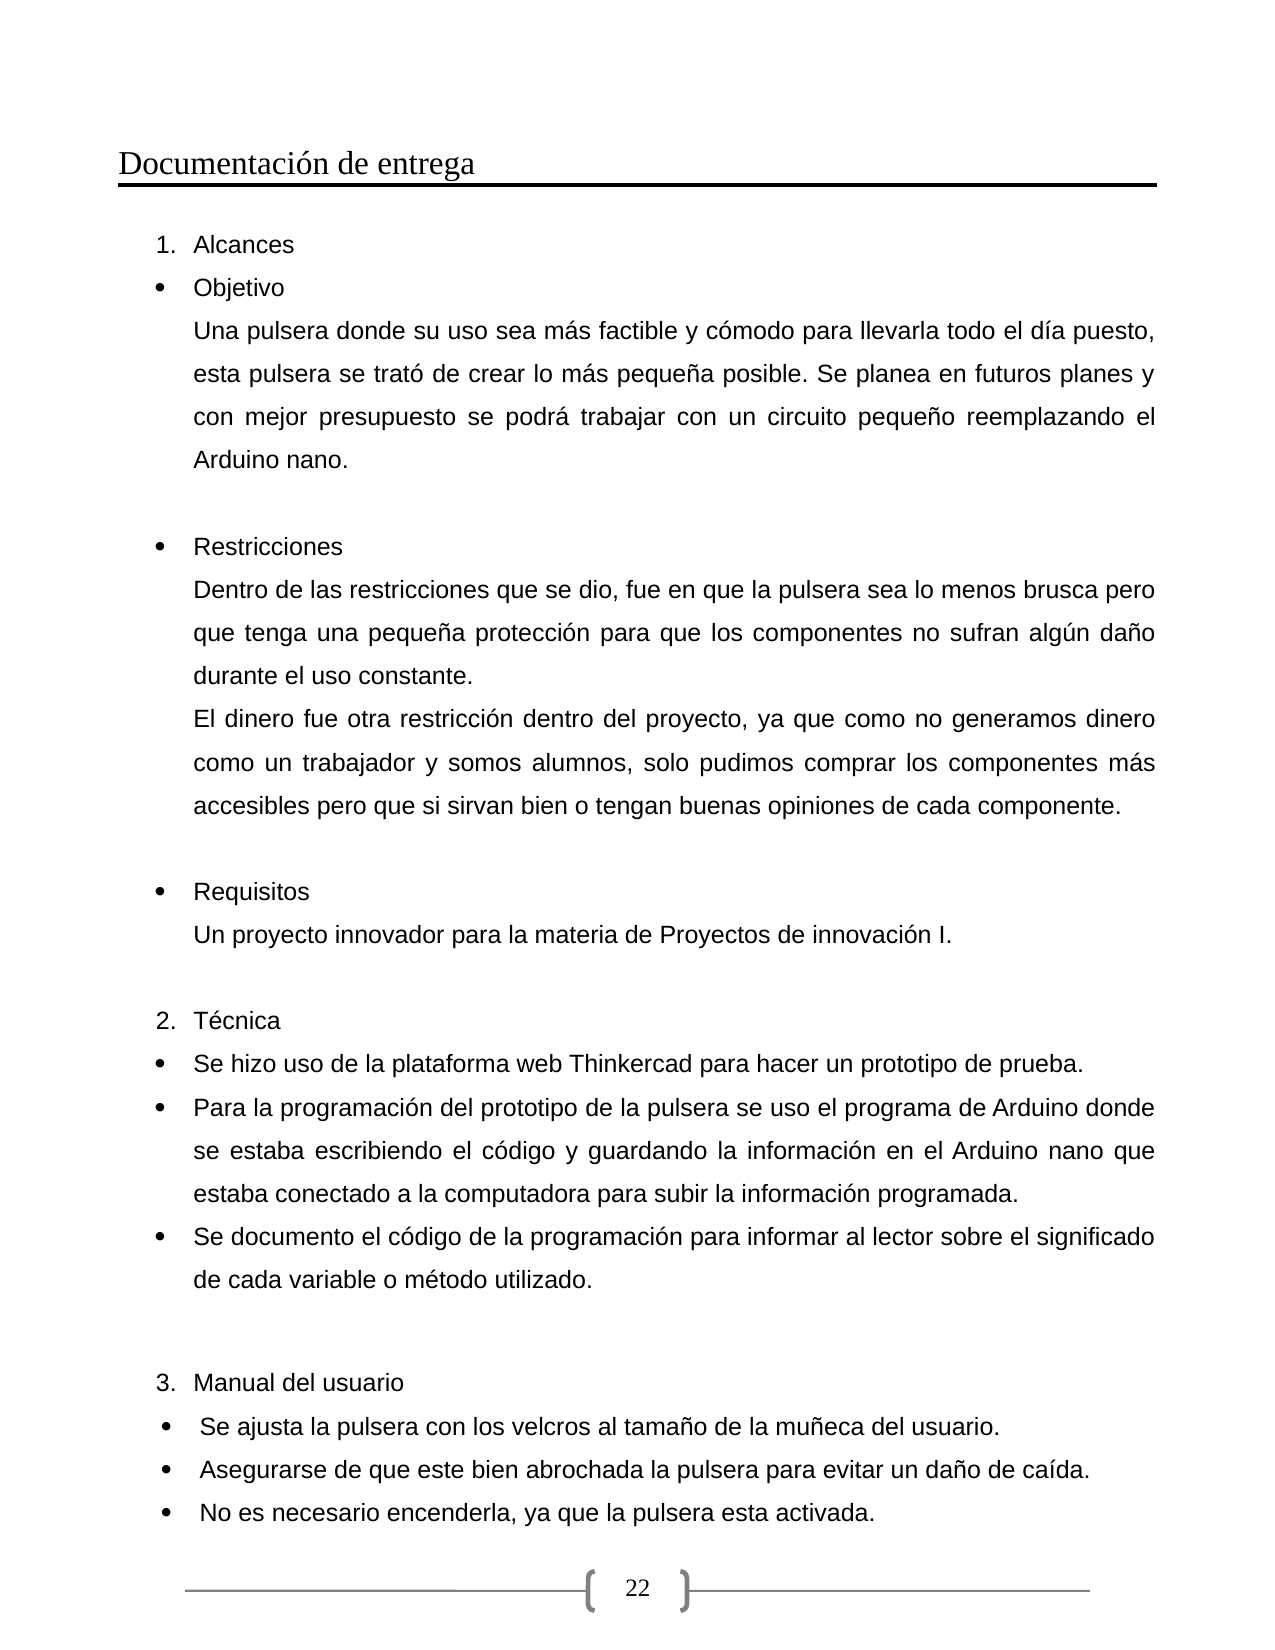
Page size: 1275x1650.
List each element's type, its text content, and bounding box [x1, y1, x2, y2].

list Dentro de las restricciones que se dio, fue en que la pulsera sea lo menos brusca pero que tenga una pequeña protección para que los componentes no sufran algún daño durante el uso constante. [193, 575, 1157, 690]
list Asegurarse de que este bien abrochada la pulsera para evitar un daño de caída. [162, 1455, 1157, 1483]
list Para la programación del prototipo de la pulsera se uso el programa de Arduino donde se estaba escribiendo el código y guardando la información en el Arduino nano que estaba conectado a la computadora para subir la información programada. [156, 1093, 1157, 1208]
list Se hizo uso de la plataforma web Thinkercad para hacer un prototipo de prueba. [156, 1049, 1157, 1078]
list El dinero fue otra restricción dentro del proyecto, ya que como no generamos dinero como un trabajador y somos alumnos, solo pudimos comprar los componentes más accesibles pero que si sirvan bien o tengan buenas opiniones de cada componente. [193, 704, 1157, 819]
list Técnica [156, 1006, 1157, 1035]
list Una pulsera donde su uso sea más factible y cómodo para llevarla todo el día puesto, esta pulsera se trató de crear lo más pequeña posible. Se planea en futuros planes y con mejor presupuesto se podrá trabajar con un circuito pequeño reemplazando el Arduino nano. [193, 316, 1157, 474]
list Manual del usuario [156, 1368, 1157, 1397]
list No es necesario encenderla, ya que la pulsera esta activada. [162, 1498, 1157, 1527]
list Restricciones [156, 532, 1157, 561]
list Se ajusta la pulsera con los velcros al tamaño de la muñeca del usuario. [162, 1411, 1157, 1440]
list Alcances [156, 230, 1157, 258]
list Objetivo [156, 273, 1157, 302]
list Se documento el código de la programación para informar al lector sobre el significado de cada variable o método utilizado. [156, 1222, 1157, 1294]
subtitle Documentación de entrega [118, 143, 1157, 183]
list Un proyecto innovador para la materia de Proyectos de innovación I. [193, 920, 1157, 949]
list Requisitos [156, 877, 1157, 906]
